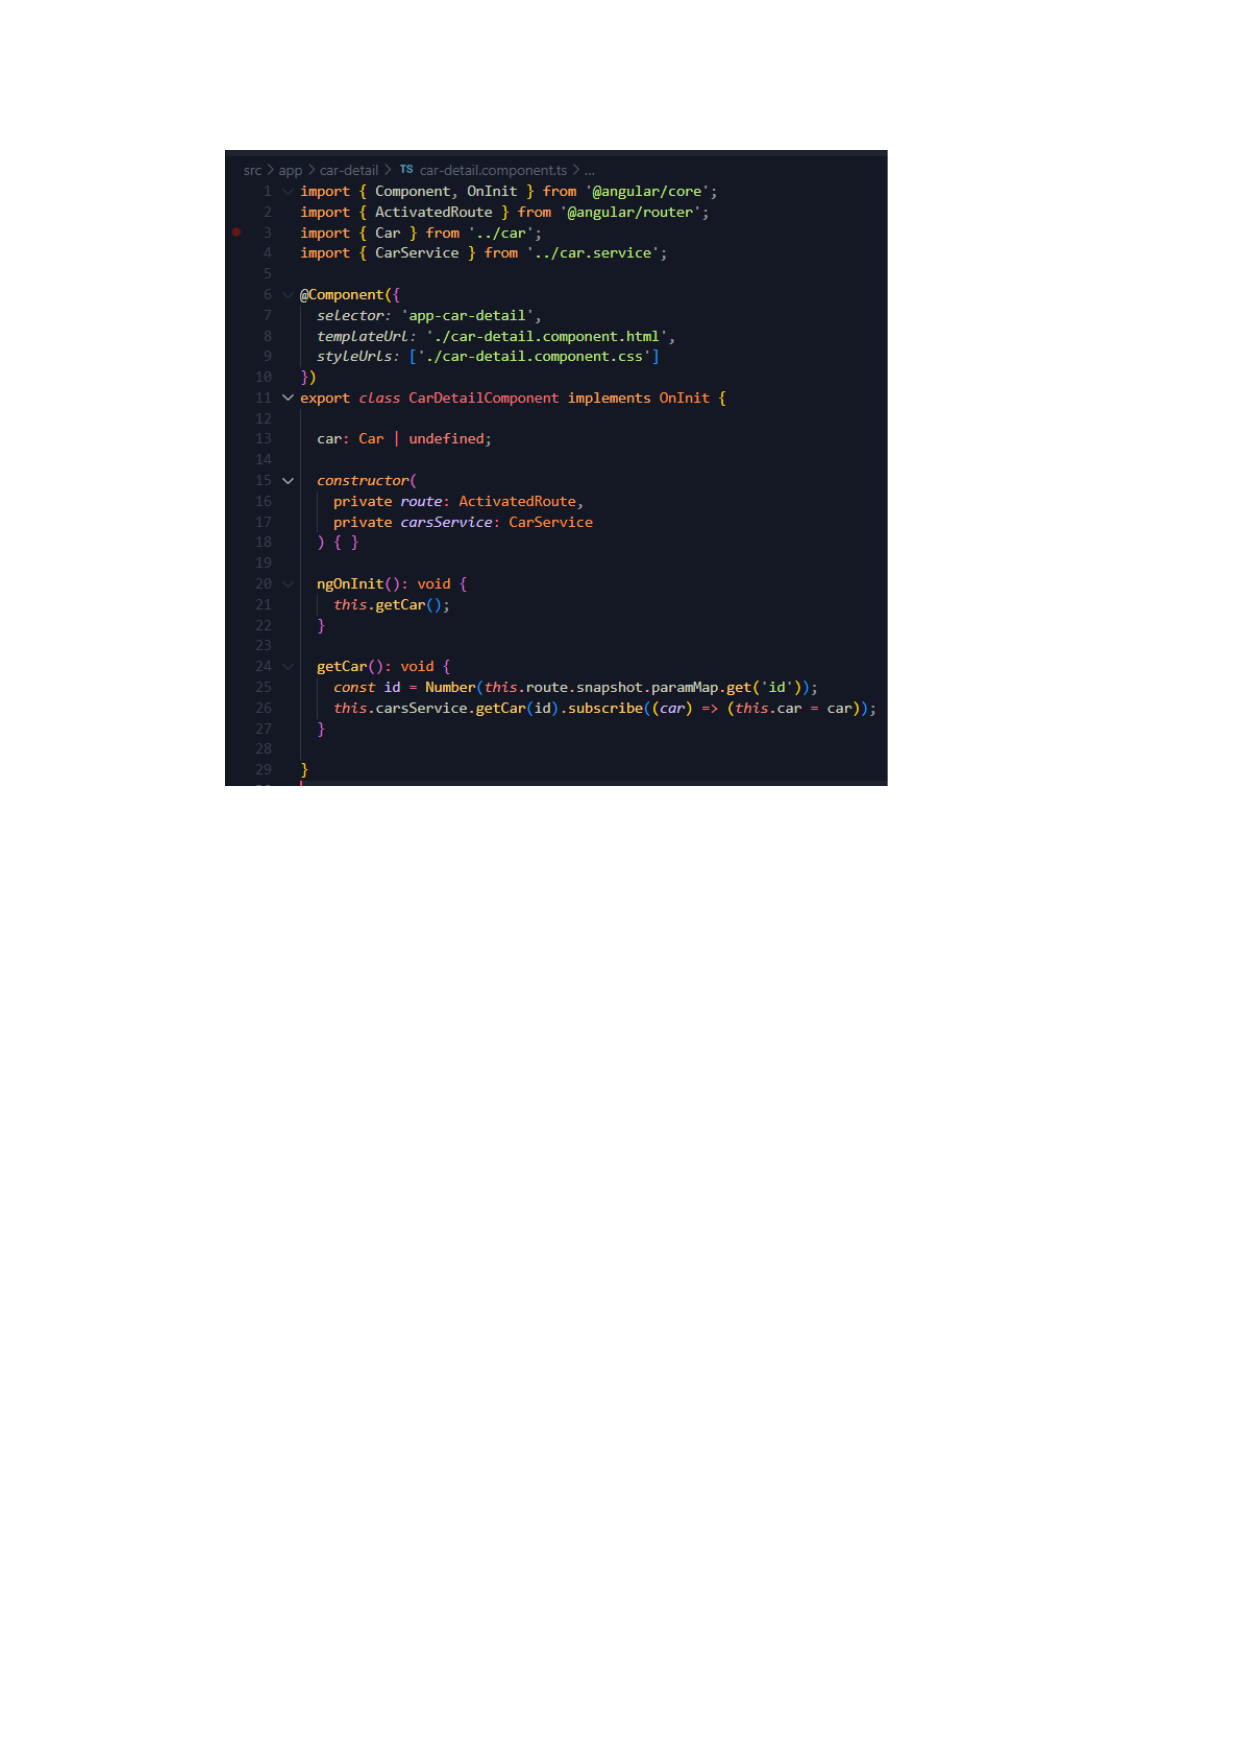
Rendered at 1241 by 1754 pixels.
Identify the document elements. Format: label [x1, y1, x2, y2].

picture [225, 150, 888, 786]
